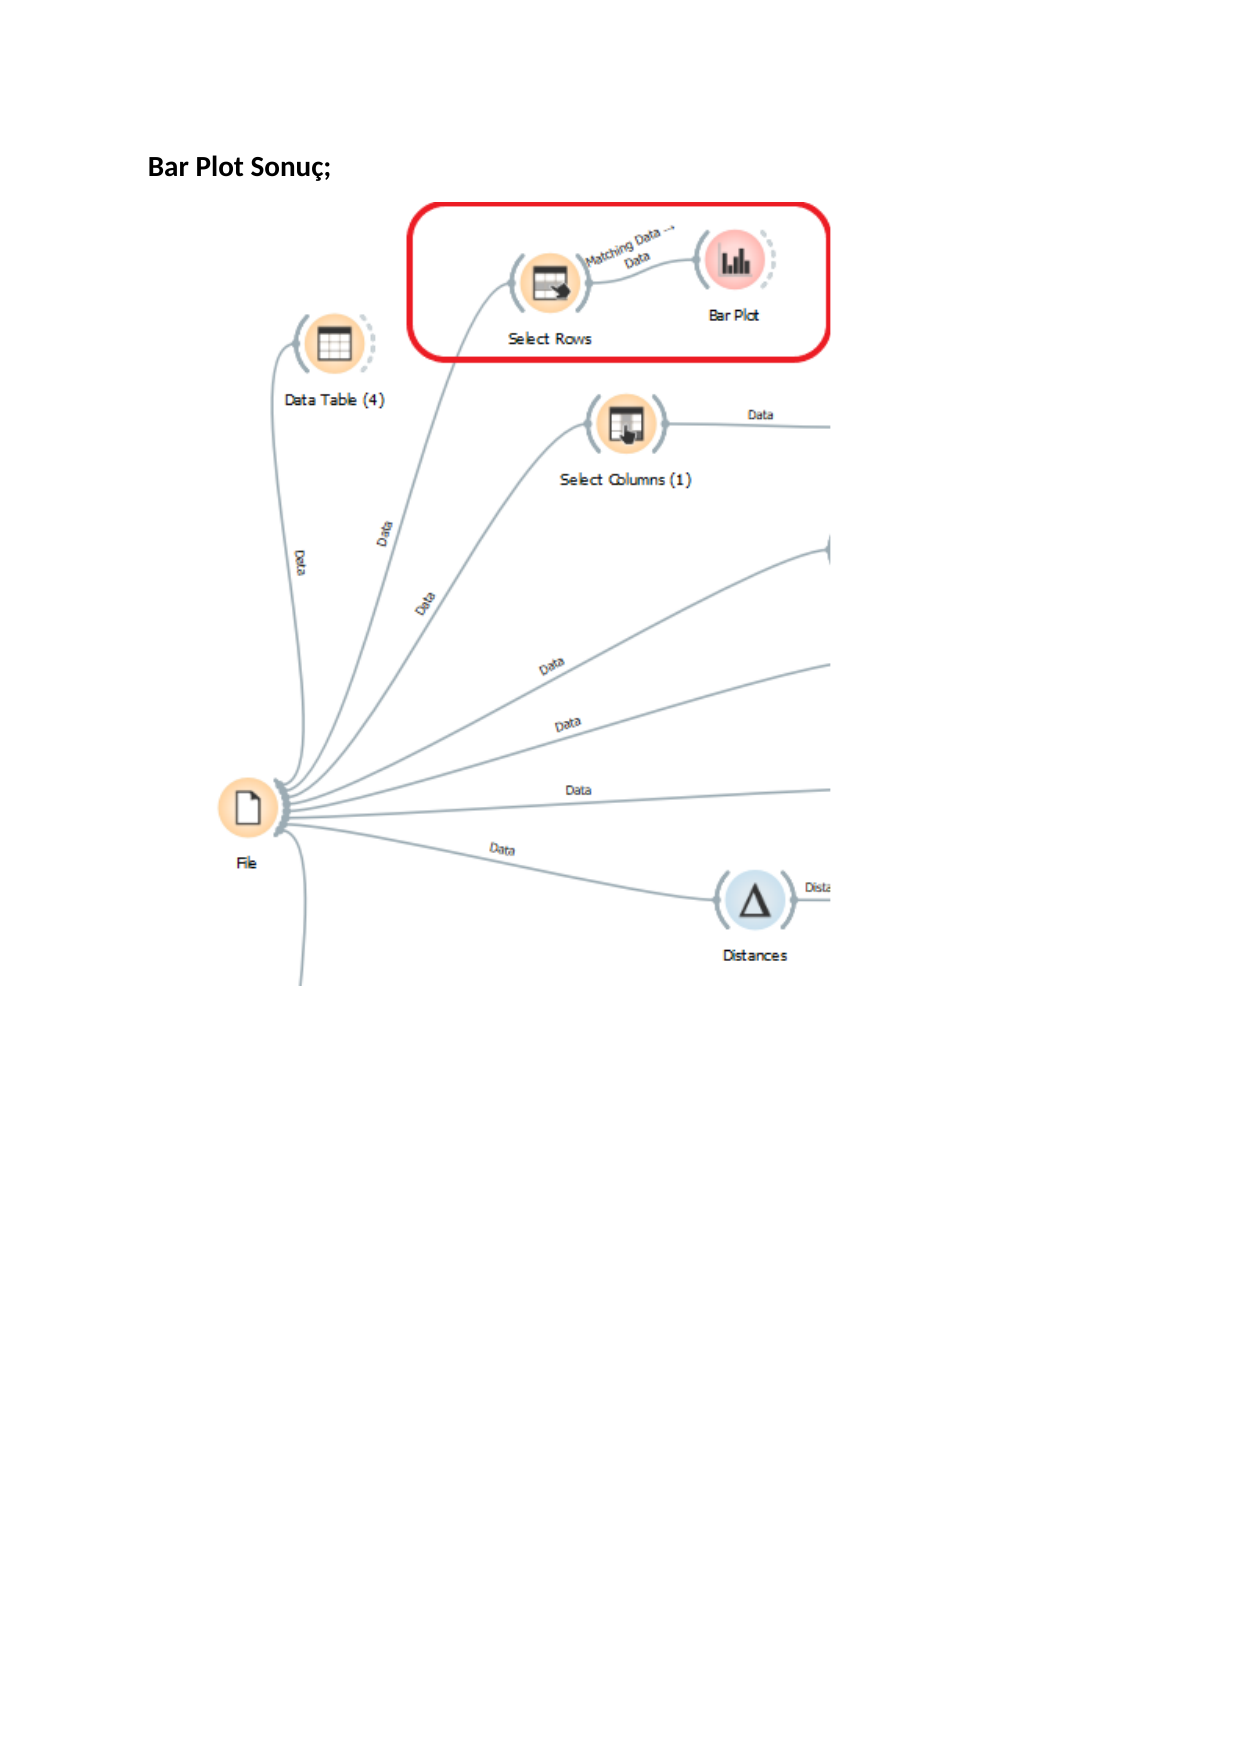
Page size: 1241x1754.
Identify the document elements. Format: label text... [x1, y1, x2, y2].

text Bar Plot Sonuç; [148, 148, 1093, 183]
picture [147, 202, 831, 986]
